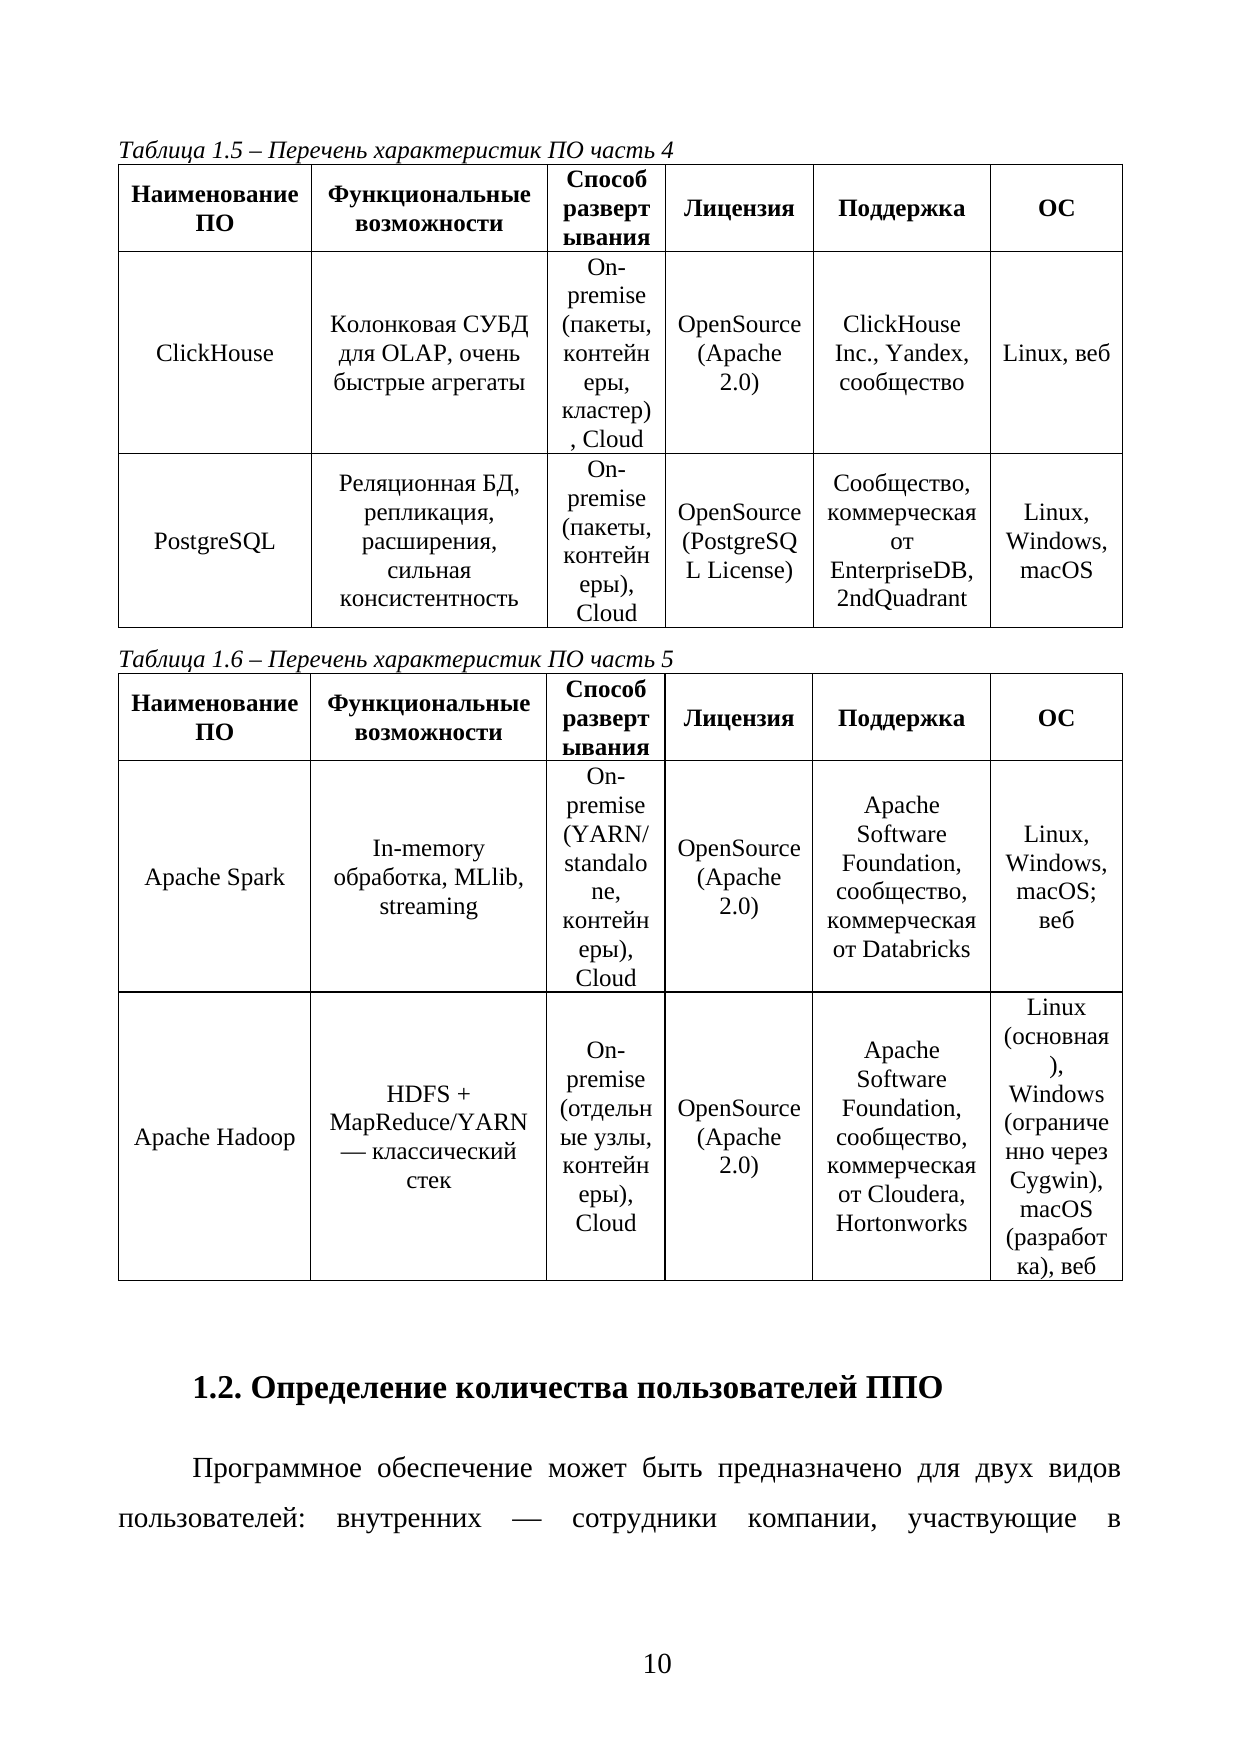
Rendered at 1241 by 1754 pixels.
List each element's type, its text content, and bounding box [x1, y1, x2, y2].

table_cell HDFS + MapReduce/YARN — классический стек [311, 993, 546, 1280]
table_header Поддержка [814, 165, 990, 251]
table_cell On-premise (пакеты, контейнеры, кластер), Cloud [548, 252, 665, 453]
table_header Лицензия [666, 674, 812, 760]
table_cell Linux, веб [991, 252, 1122, 453]
table_header Способ развертывания [548, 165, 665, 251]
table_header Функциональные возможности [311, 674, 546, 760]
table_cell Apache Software Foundation, сообщество, коммерческая от Cloudera, Hortonworks [813, 993, 990, 1280]
text Таблица 1.5 – Перечень характеристик ПО часть 4 [118, 135, 1122, 163]
table_cell Linux (основная), Windows (ограниченно через Cygwin), macOS (разработка), веб [991, 993, 1122, 1280]
table_cell Apache Software Foundation, сообщество, коммерческая от Databricks [813, 761, 990, 991]
table_header Наименование ПО [119, 165, 311, 251]
table_cell On-premise (отдельные узлы, контейнеры), Cloud [547, 993, 664, 1280]
table_cell Linux, Windows, macOS; веб [991, 761, 1122, 991]
table_cell Колонковая СУБД для OLAP, очень быстрые агрегаты [312, 252, 547, 453]
table_cell OpenSource (PostgreSQL License) [666, 454, 813, 627]
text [118, 1450, 1122, 1533]
table_header Поддержка [813, 674, 990, 760]
table_header ОС [991, 674, 1122, 760]
table_cell Сообщество, коммерческая от EnterpriseDB, 2ndQuadrant [814, 454, 990, 627]
table_cell PostgreSQL [119, 454, 311, 627]
table_cell Linux, Windows, macOS [991, 454, 1122, 627]
table_cell In-memory обработка, MLlib, streaming [311, 761, 546, 991]
table_cell OpenSource (Apache 2.0) [666, 993, 812, 1280]
table_header Наименование ПО [119, 674, 310, 760]
text Таблица 1.6 – Перечень характеристик ПО часть 5 [118, 644, 1122, 673]
table_cell On-premise (YARN/standalone, контейнеры), Cloud [547, 761, 664, 991]
table_cell ClickHouse [119, 252, 311, 453]
subtitle 1.2. Определение количества пользователей ППО [118, 1367, 1122, 1406]
table_cell On-premise (пакеты, контейнеры), Cloud [548, 454, 665, 627]
table_cell ClickHouse Inc., Yandex, сообщество [814, 252, 990, 453]
table_cell OpenSource (Apache 2.0) [666, 252, 813, 453]
table_header Лицензия [666, 165, 813, 251]
table_cell Реляционная БД, репликация, расширения, сильная консистентность [312, 454, 547, 627]
table_header Способ развертывания [547, 674, 664, 760]
table_header Функциональные возможности [312, 165, 547, 251]
table_cell Apache Hadoop [119, 993, 310, 1280]
table_cell Apache Spark [119, 761, 310, 991]
table_header ОС [991, 165, 1122, 251]
table_cell OpenSource (Apache 2.0) [666, 761, 812, 991]
